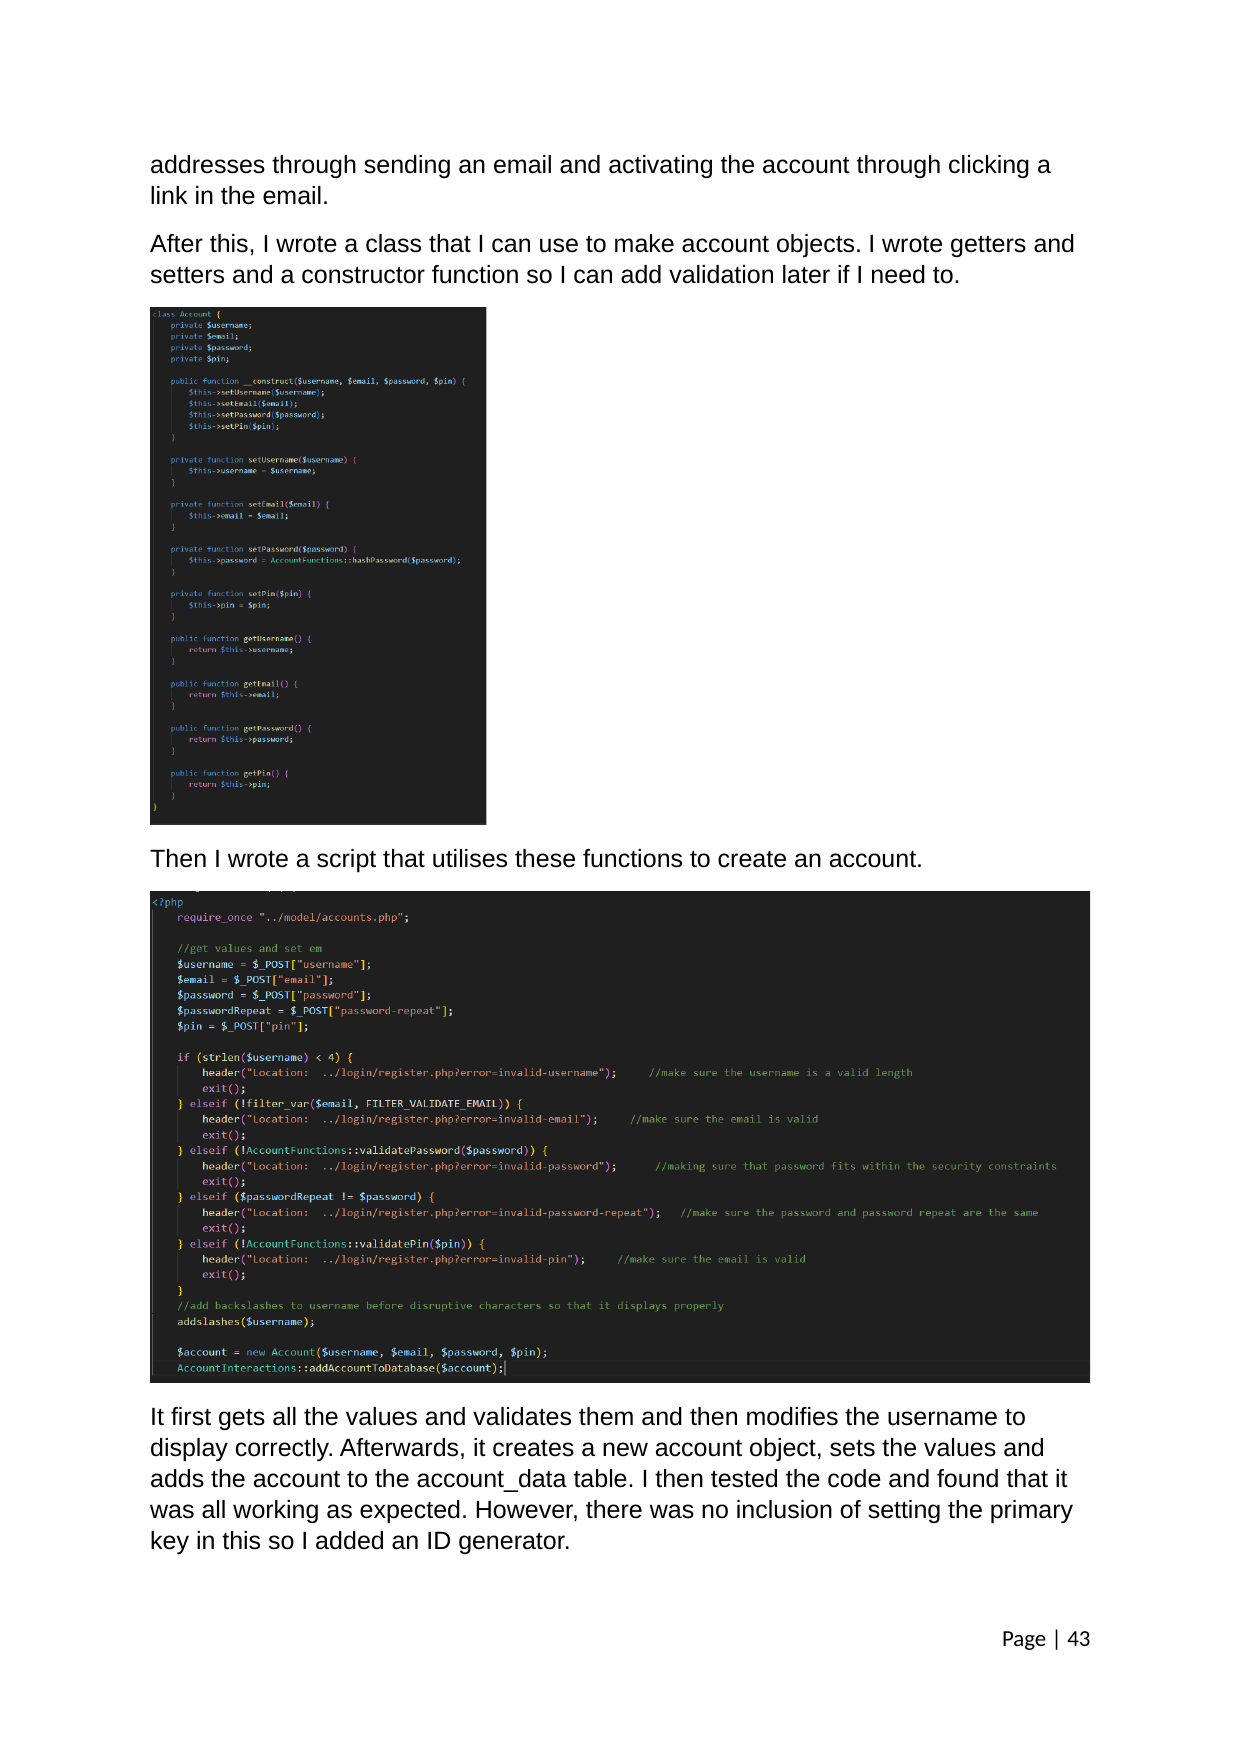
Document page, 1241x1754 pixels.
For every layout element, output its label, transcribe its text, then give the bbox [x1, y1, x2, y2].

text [150, 150, 1090, 210]
text After this, I wrote a class that I can use to make account objects. I wrote getters and setters and a constructor function so I can add validation later if I need to. [150, 229, 1090, 288]
picture [150, 891, 1091, 1383]
text Then I wrote a script that utilises these functions to create an account. [150, 844, 1090, 873]
text It first gets all the values and validates them and then modifies the username to display correctly. Afterwards, it creates a new account object, sets the values and adds the account to the account_data table. I then tested the code and found that it was all working as expected. However, there was no inclusion of setting the primary key in this so I added an ID generator. [150, 1402, 1090, 1554]
picture [150, 307, 487, 825]
